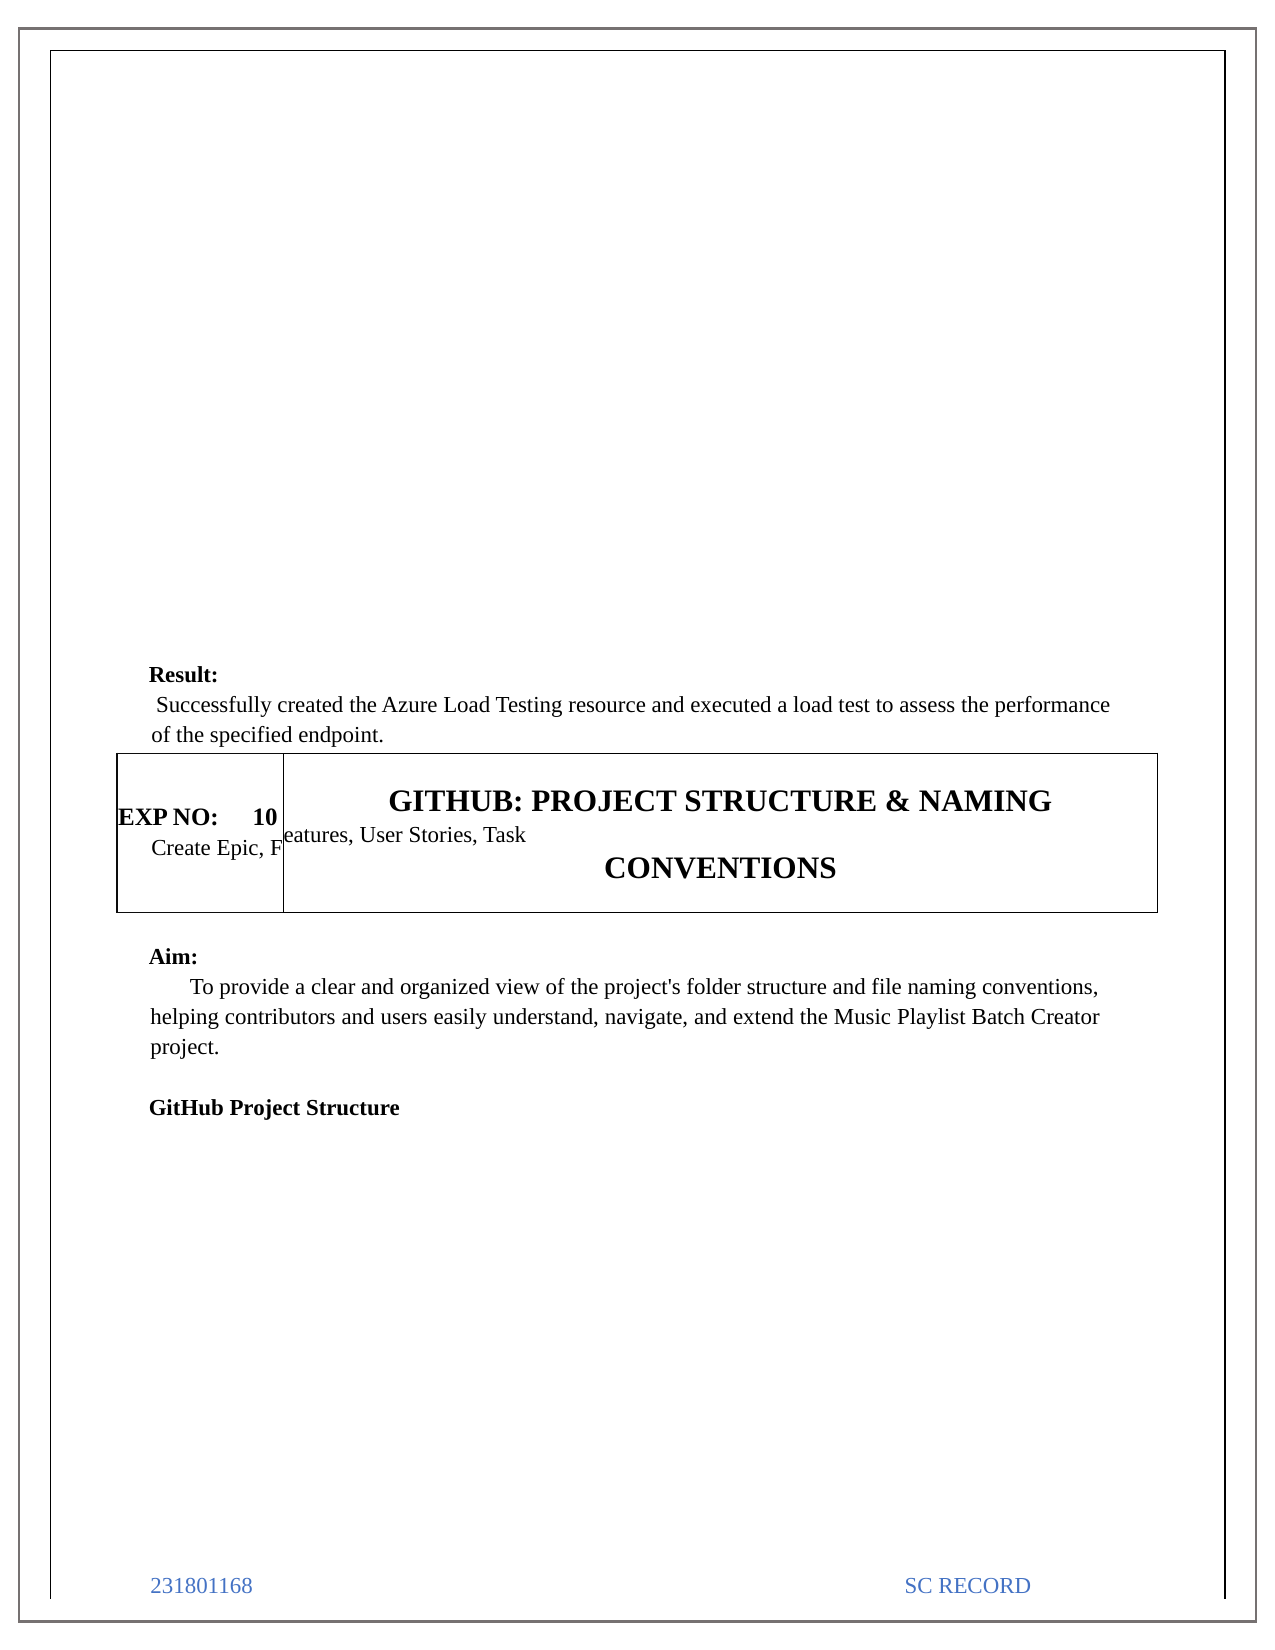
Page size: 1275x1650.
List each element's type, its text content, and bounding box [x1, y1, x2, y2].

text GitHub Project Structure [148, 1094, 1064, 1120]
table_header GITHUB: PROJECT STRUCTURE & NAMING eatures, User Stories, Task CONVENTIONS [284, 754, 1157, 912]
text Result: [148, 662, 1064, 688]
text Aim: [148, 943, 1064, 970]
table_header EXP NO: 10 Create Epic, F [118, 754, 283, 912]
text To provide a clear and organized view of the project's folder structure and file naming conventions, helping contributors and users easily understand, navigate, and extend the Music Playlist Batch Creator project. [150, 973, 1101, 1060]
text Successfully created the Azure Load Testing resource and executed a load test to assess the performance of the specified endpoint. [150, 691, 1128, 747]
